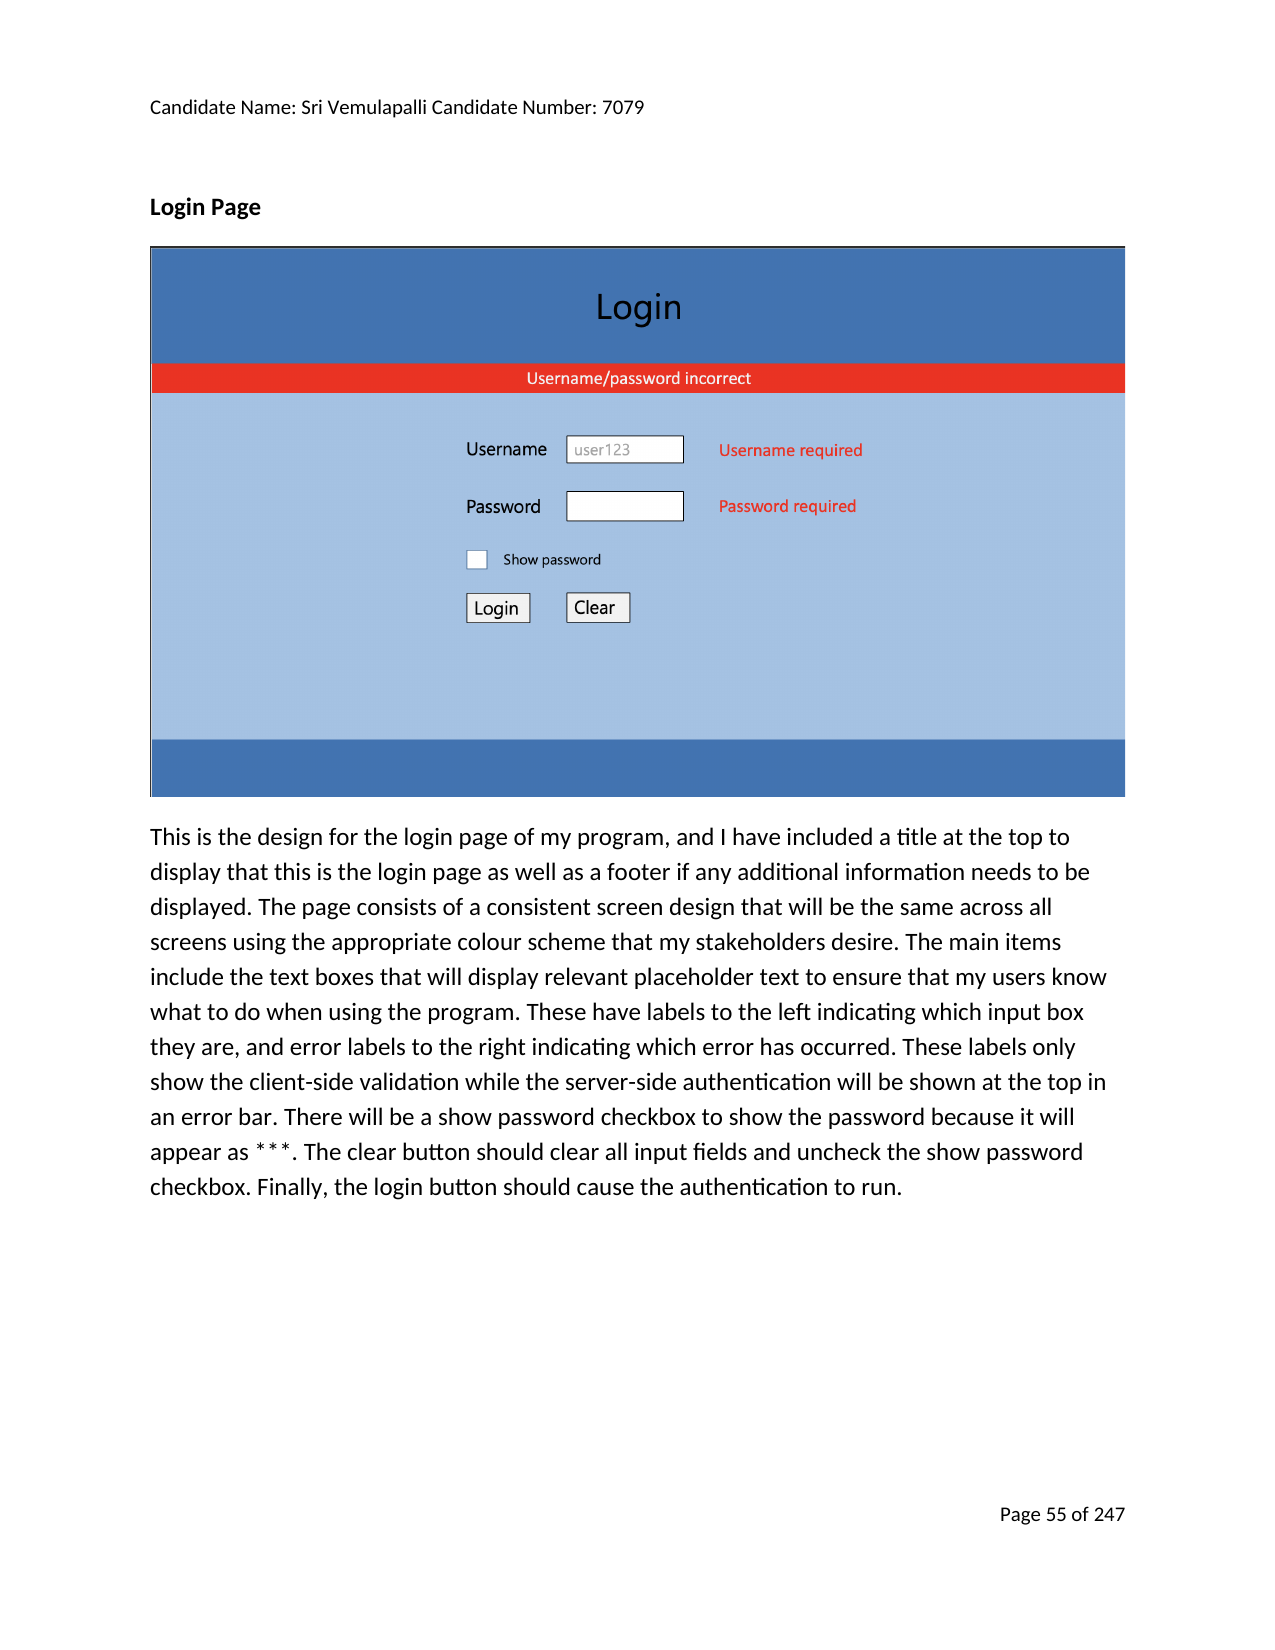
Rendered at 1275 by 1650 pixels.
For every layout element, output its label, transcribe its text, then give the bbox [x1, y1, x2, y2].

picture [150, 246, 1125, 797]
text Login Page [150, 191, 1125, 221]
text This is the design for the login page of my program, and I have included a title at the top to display that this is the login page as well as a footer if any additional information needs to be displayed. The page consists of a consistent screen design that will be the same across all screens using the appropriate colour scheme that my stakeholders desire. The main items include the text boxes that will display relevant placeholder text to ensure that my users know what to do when using the program. These have labels to the left indicating which input box they are, and error labels to the right indicating which error has occurred. These labels only show the client-side validation while the server-side authentication will be shown at the top in an error bar. There will be a show password checkbox to show the password because it will appear as ***. The clear button should clear all input fields and uncheck the show password checkbox. Finally, the login button should cause the authentication to run. [150, 821, 1125, 1201]
